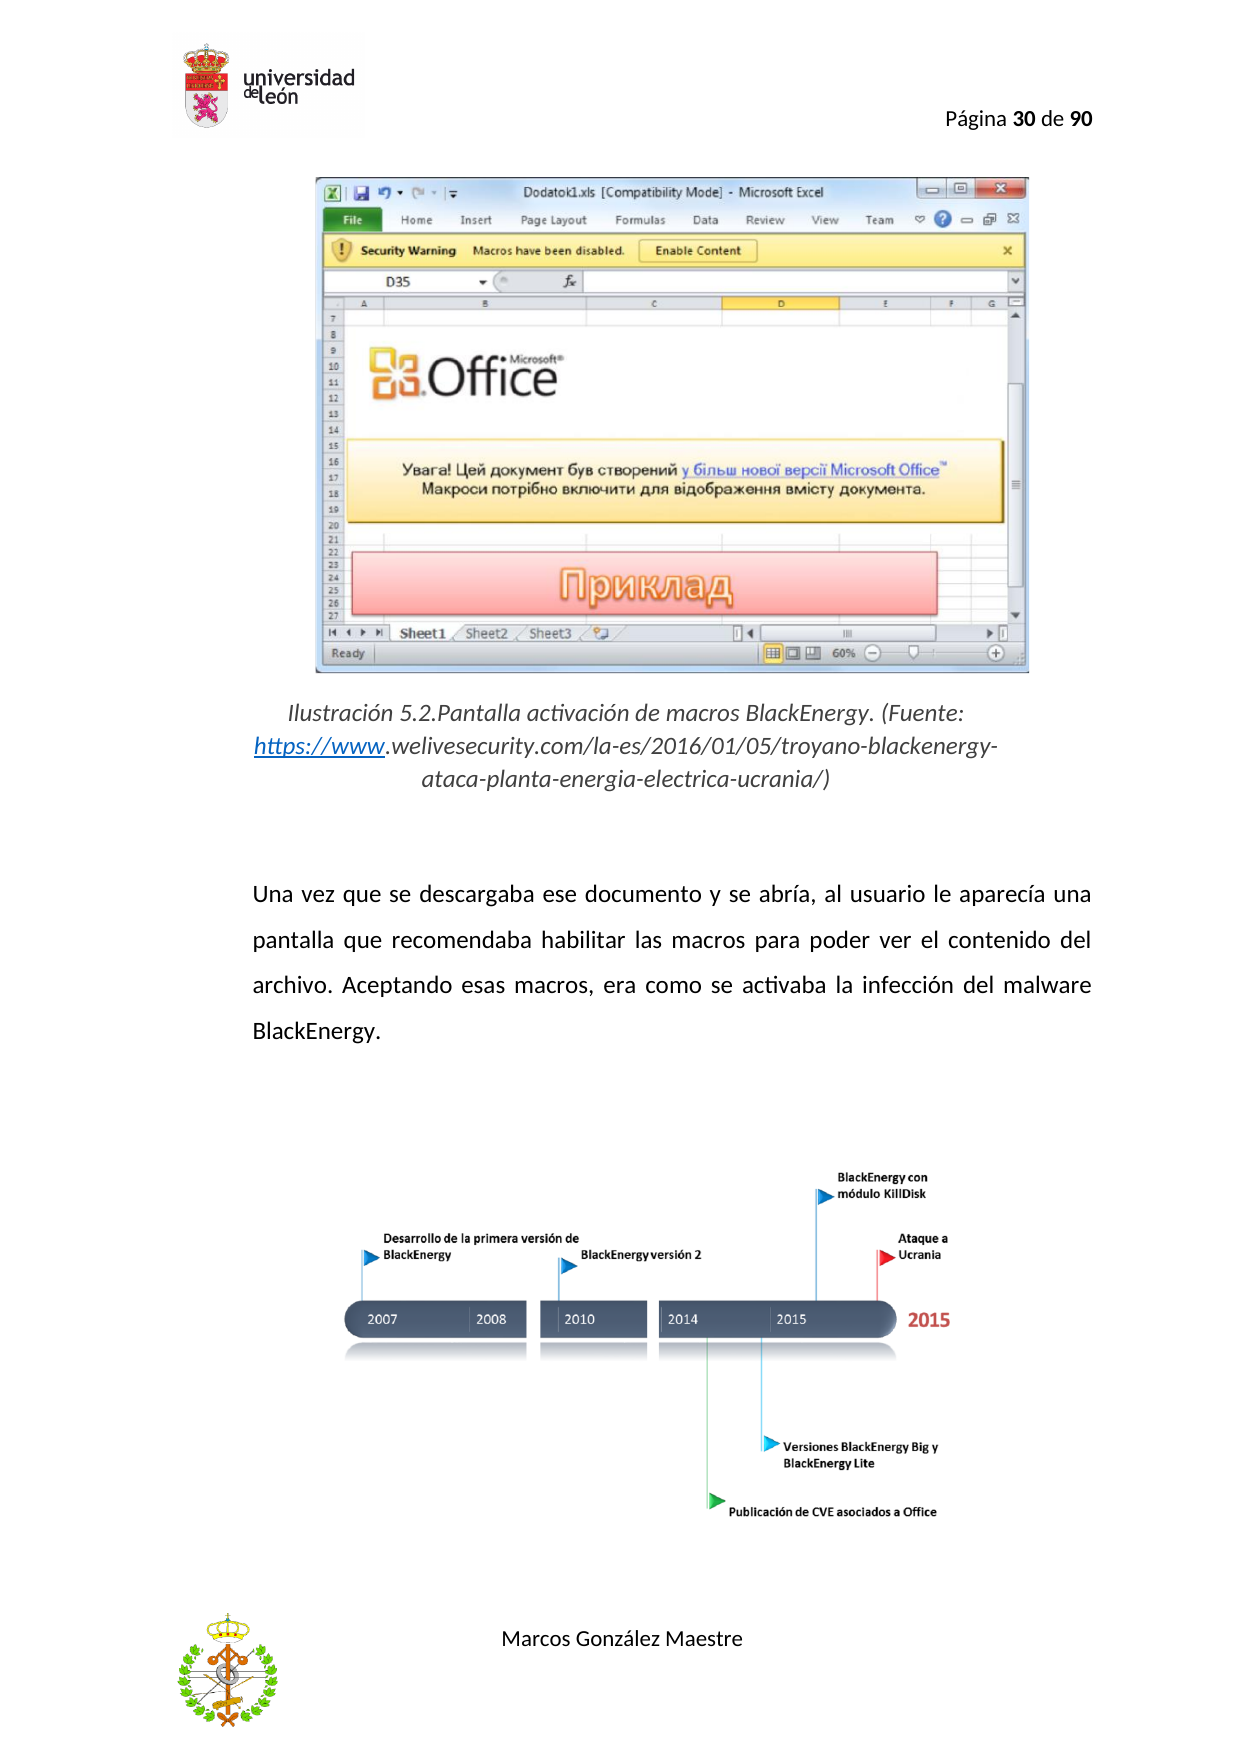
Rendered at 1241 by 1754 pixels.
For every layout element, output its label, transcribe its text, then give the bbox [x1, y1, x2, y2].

picture [315, 177, 1030, 674]
text Ilustración 5.2.Pantalla activación de macros BlackEnergy. (Fuente: https://www.welivesecurity.com/la-es/2016/01/05/troyano-blackenergy-ataca-planta-energia-electrica-ucrania/) [252, 697, 1002, 793]
list Una vez que se descargaba ese documento y se abría, al usuario le aparecía una pantalla que recomendaba habilitar las macros para poder ver el contenido del archivo. Aceptando esas macros, era como se activaba la infección del malware BlackEnergy. [252, 878, 1092, 1046]
picture [172, 32, 365, 138]
picture [289, 1160, 981, 1534]
picture [177, 1613, 278, 1727]
